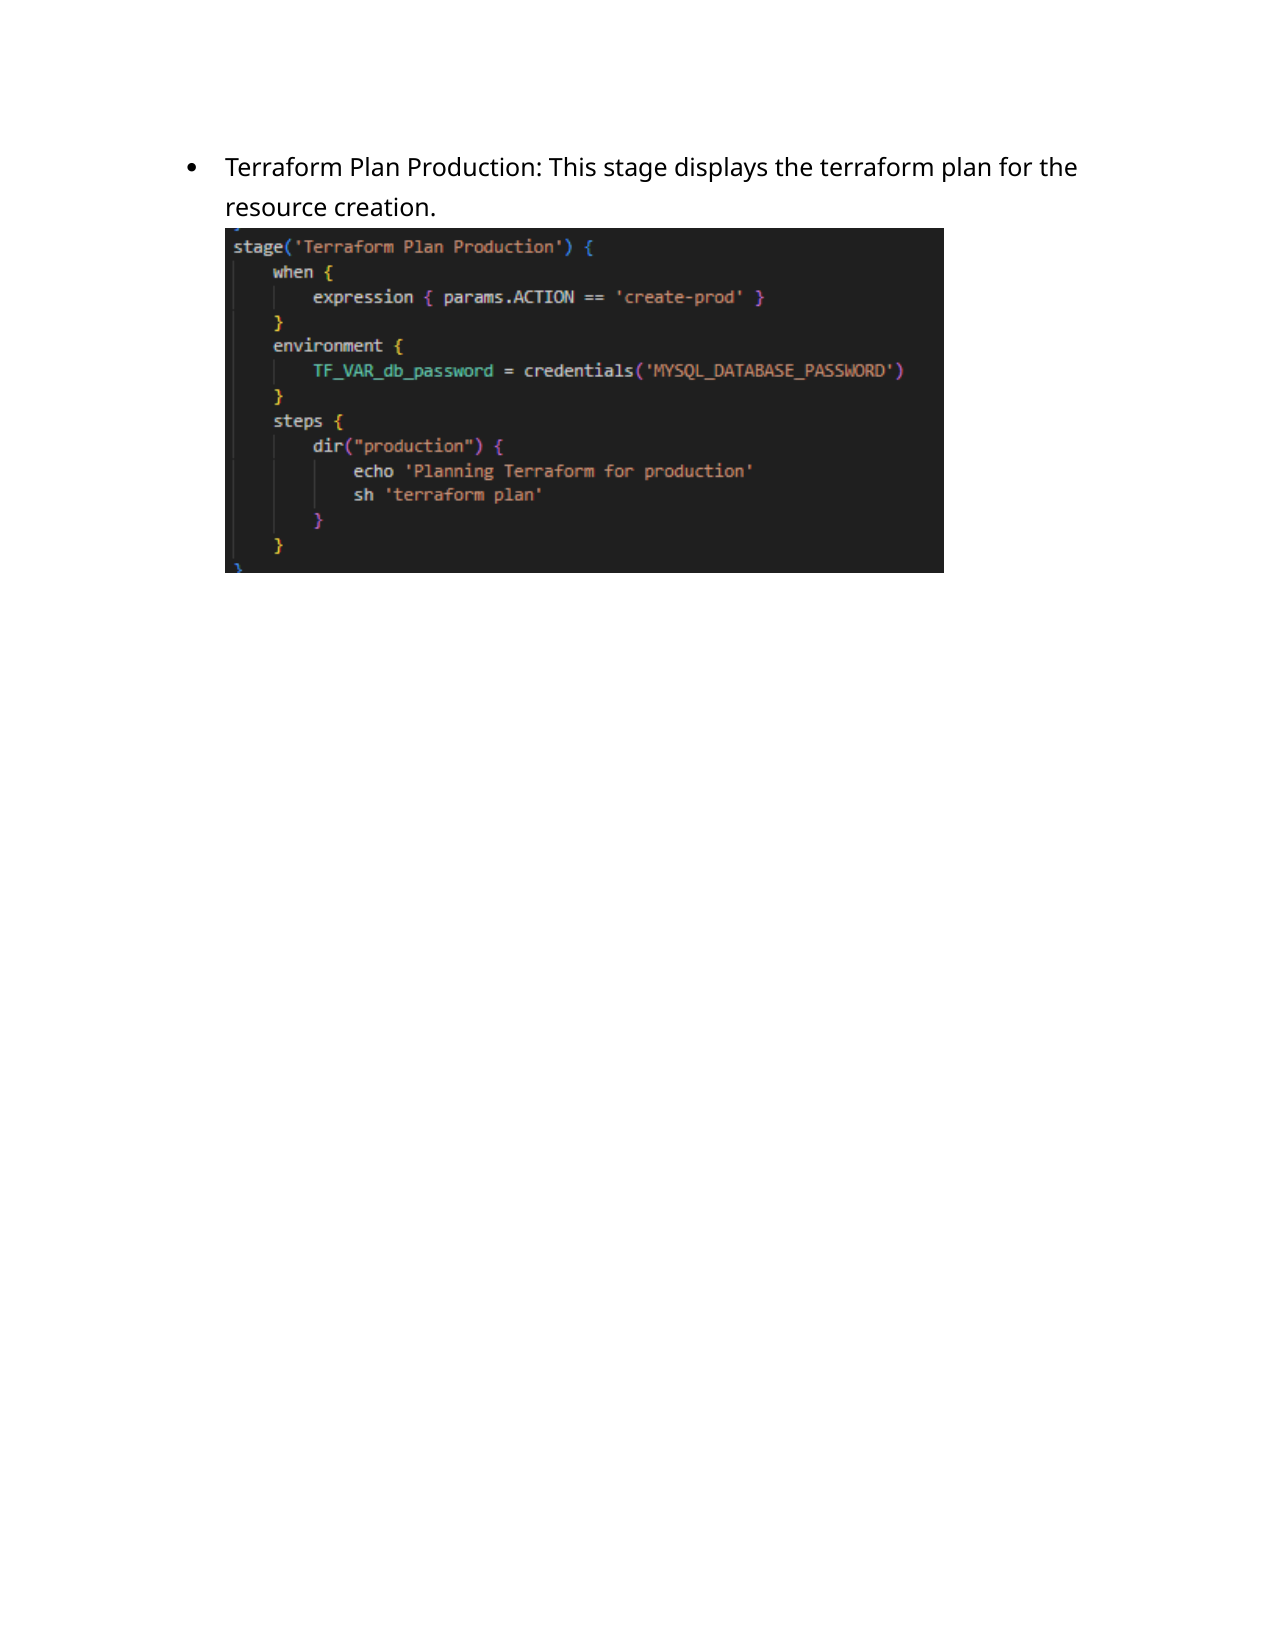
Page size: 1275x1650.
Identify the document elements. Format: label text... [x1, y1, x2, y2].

list Terraform Plan Production: This stage displays the terraform plan for the resource creation. [187, 150, 1125, 223]
picture [225, 228, 944, 573]
